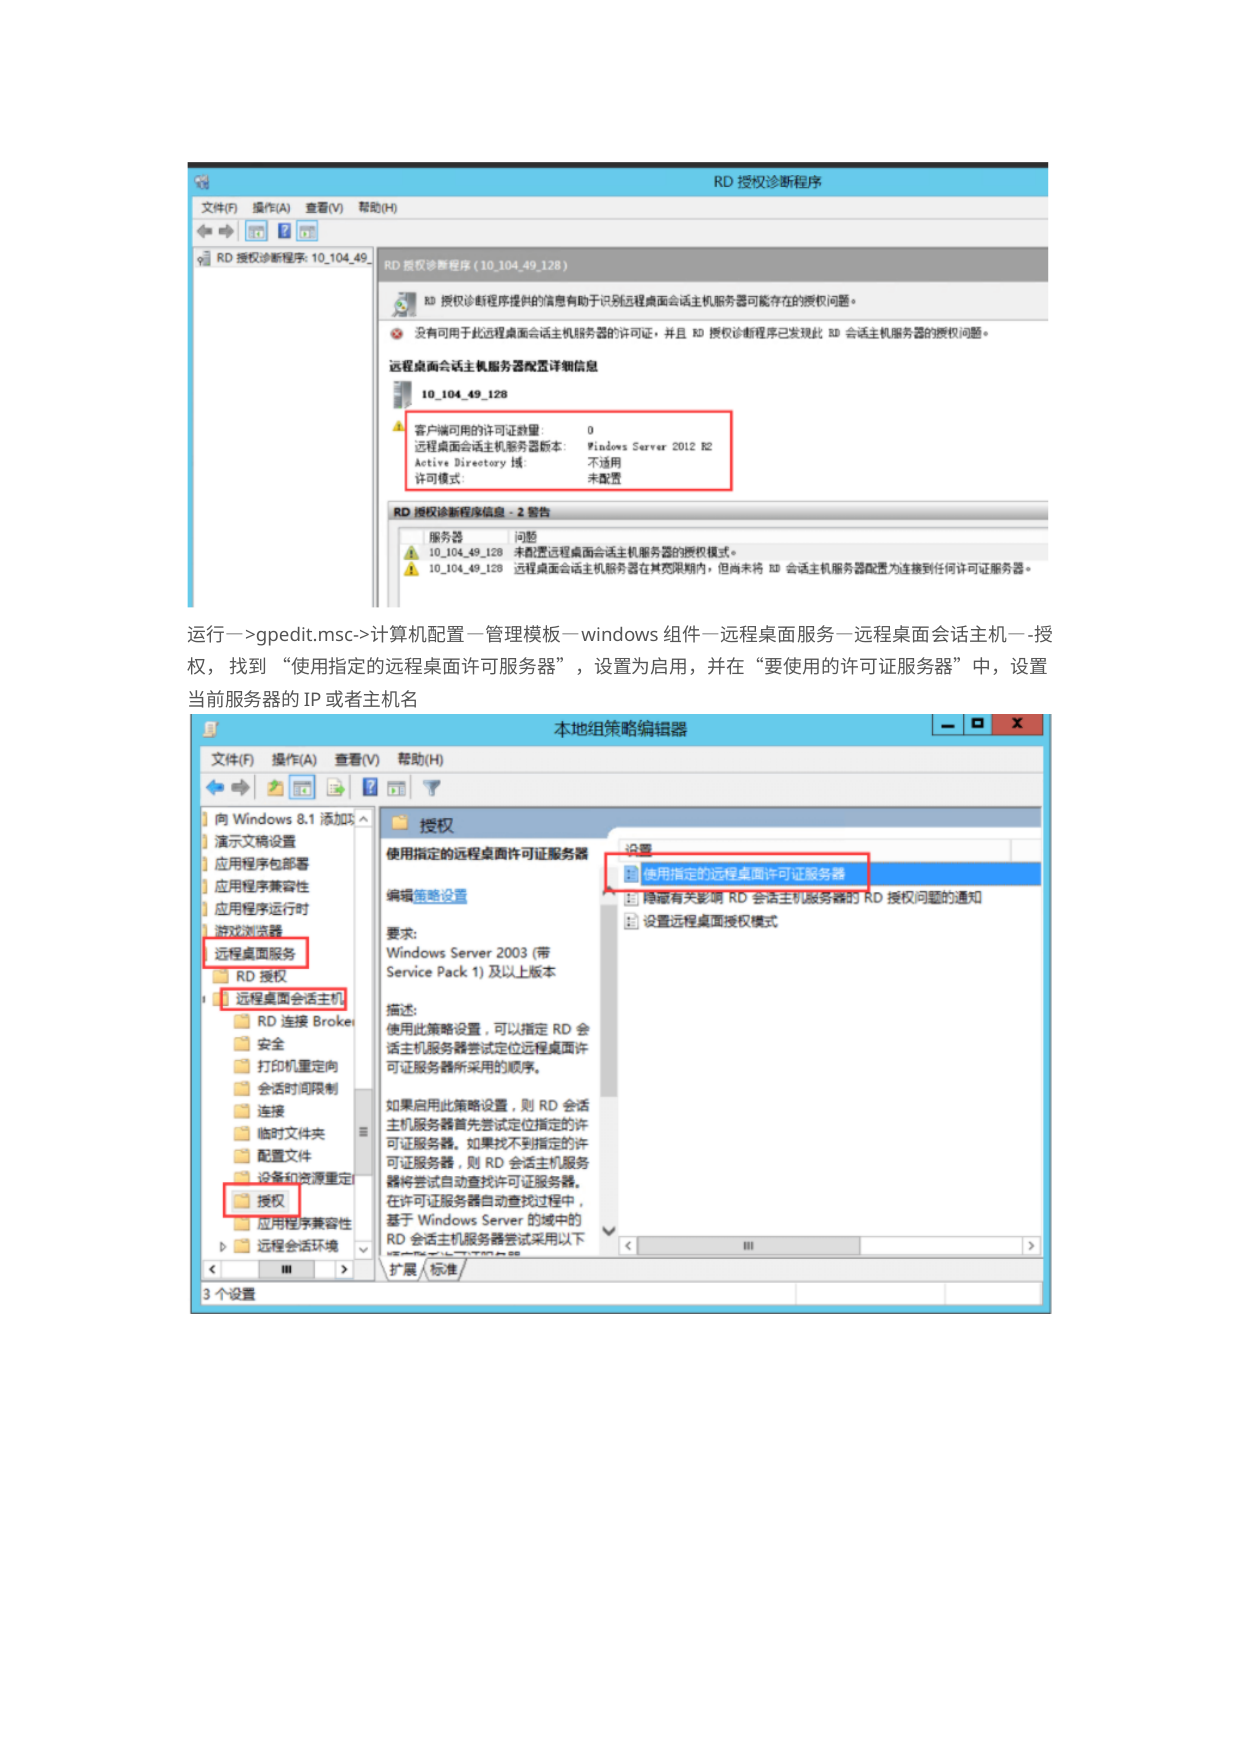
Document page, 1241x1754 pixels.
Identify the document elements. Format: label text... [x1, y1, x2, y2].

picture [187, 162, 1053, 611]
text 运行—>gpedit.msc->计算机配置—管理模板—windows组件—远程桌面服务—远程桌面会话主机—-授权， 找到 “使用指定的远程桌面许可服务器”，设置为启用，并在“要使用的许可证服务器”中，设置当前服务器的IP或者主机名 [187, 617, 1053, 714]
picture [187, 714, 1053, 1314]
